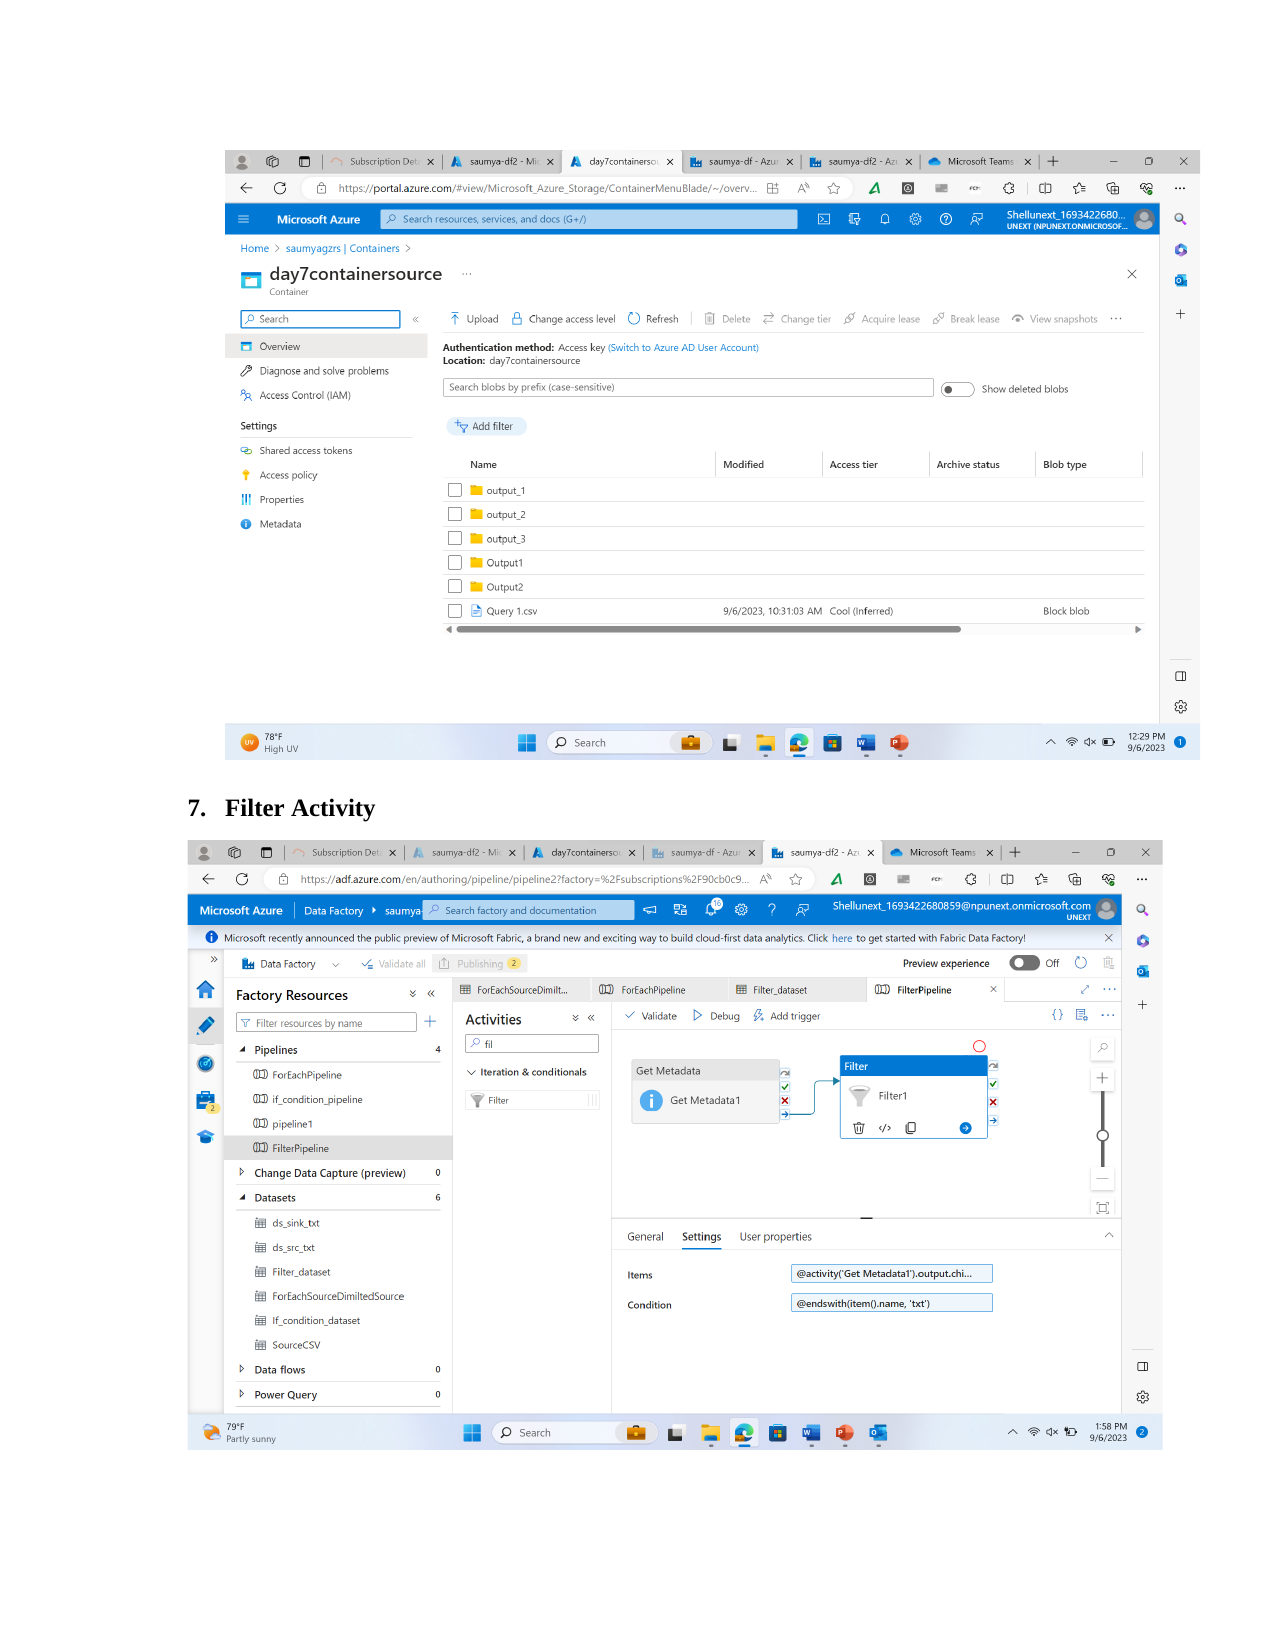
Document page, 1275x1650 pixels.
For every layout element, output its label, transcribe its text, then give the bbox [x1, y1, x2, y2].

picture [187, 840, 1163, 1450]
list Filter Activity [187, 793, 1125, 821]
picture [225, 150, 1200, 760]
